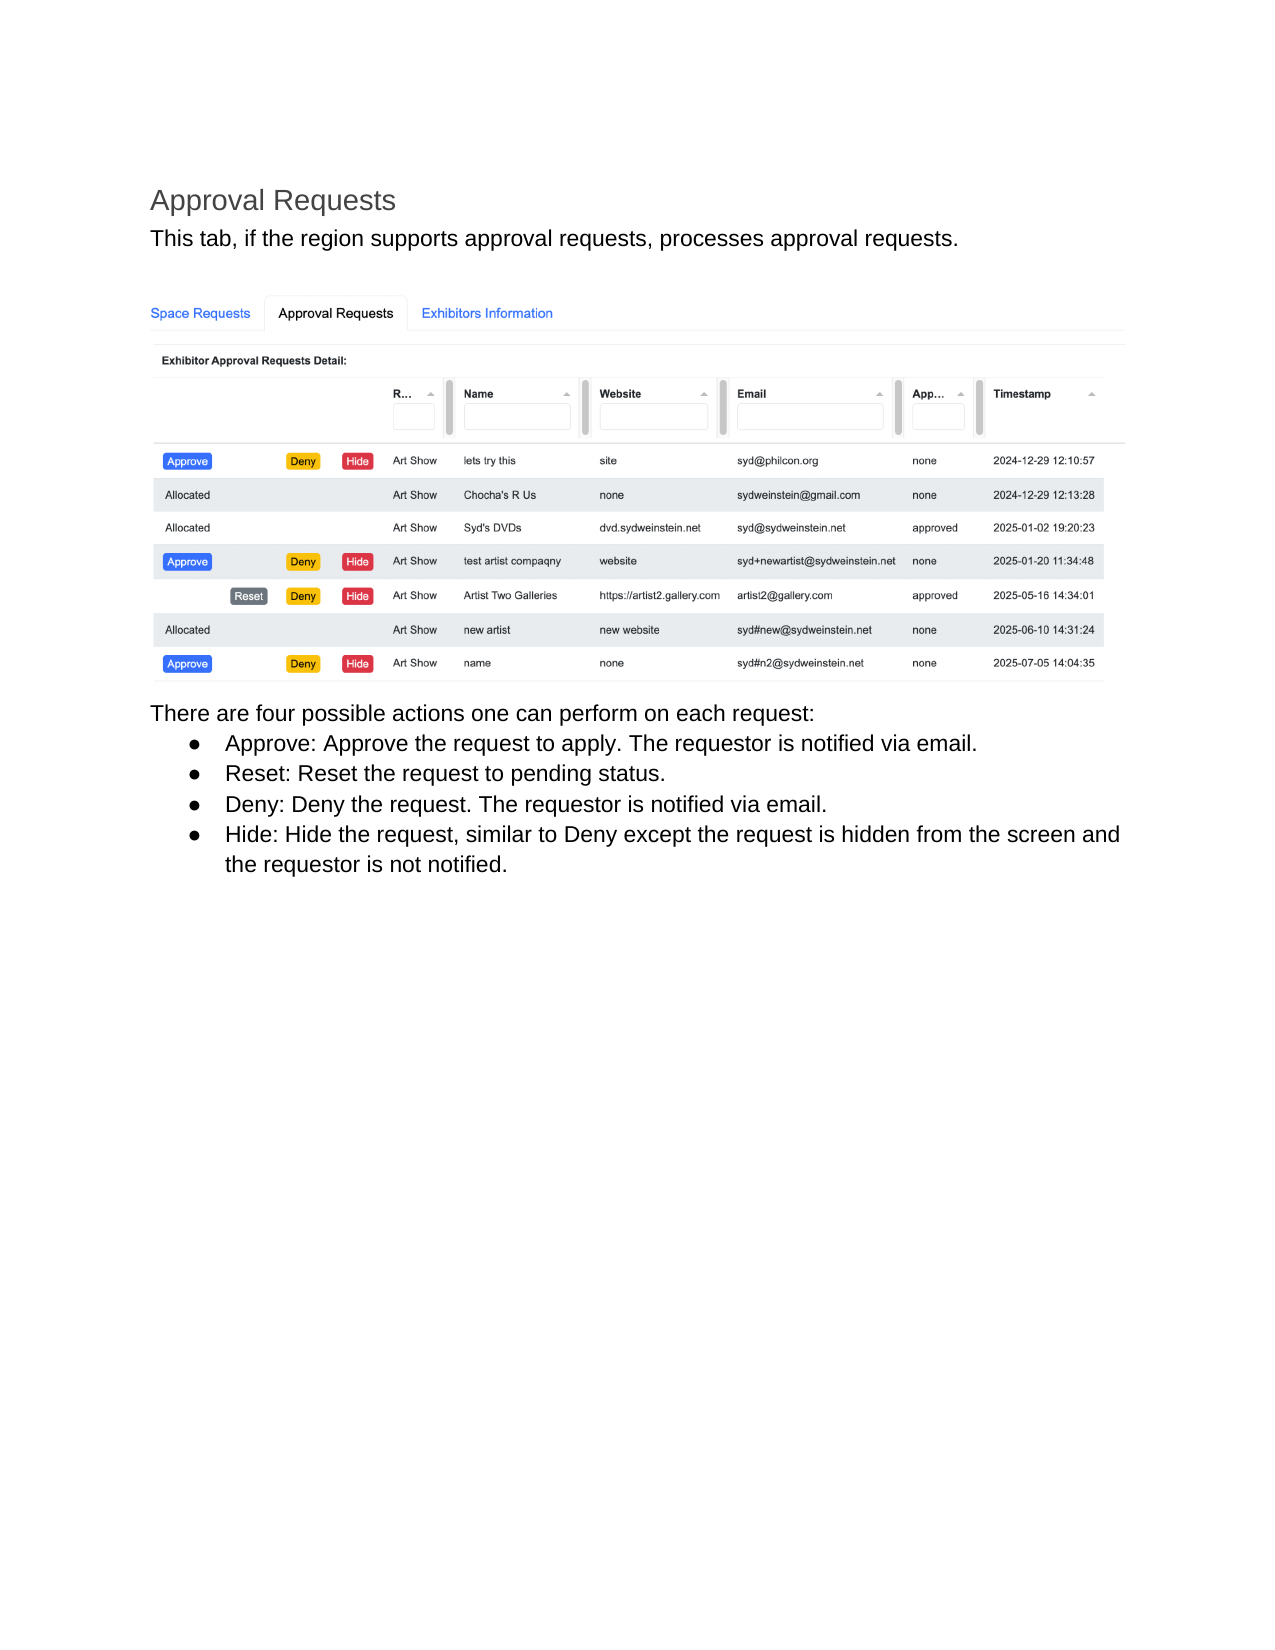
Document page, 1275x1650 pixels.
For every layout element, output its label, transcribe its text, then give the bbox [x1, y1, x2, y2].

text There are four possible actions one can perform on each request: [150, 700, 1125, 726]
subtitle Approval Requests [150, 183, 1125, 217]
picture [150, 285, 1125, 696]
list Approve: Approve the request to apply. The requestor is notified via email. [187, 730, 1125, 756]
text This tab, if the region supports approval requests, processes approval requests. [150, 225, 1125, 252]
list Reset: Reset the request to pending status. [187, 760, 1125, 787]
list Hide: Hide the request, similar to Deny except the request is hidden from the screen and the requestor is not notified. [187, 821, 1125, 877]
list Deny: Deny the request. The requestor is notified via email. [187, 791, 1125, 817]
